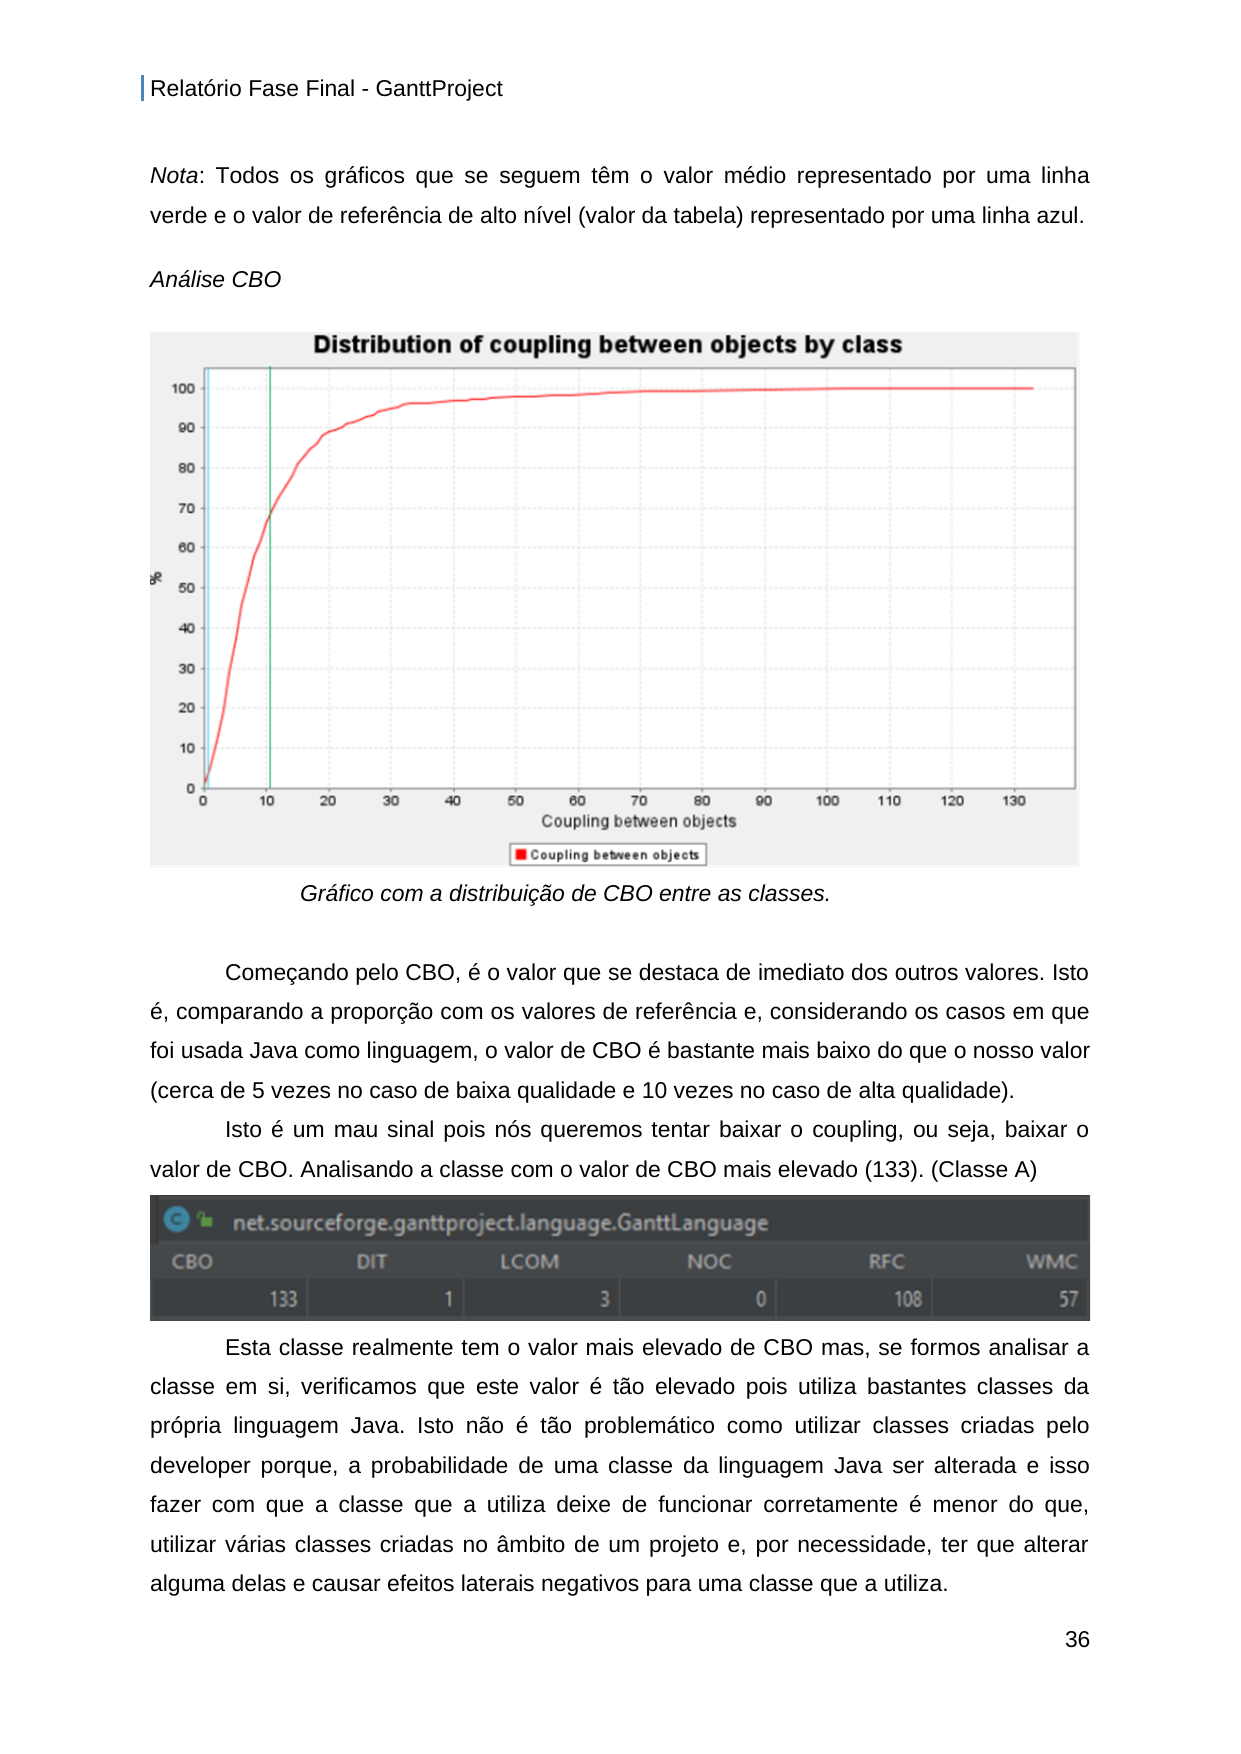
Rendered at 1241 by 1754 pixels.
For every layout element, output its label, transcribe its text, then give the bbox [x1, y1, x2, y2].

text Análise CBO [150, 266, 1090, 293]
text Começando pelo CBO, é o valor que se destaca de imediato dos outros valores. Isto é, comparando a proporção com os valores de referência e, considerando os casos em que foi usada Java como linguagem, o valor de CBO é bastante mais baixo do que o nosso valor (cerca de 5 vezes no caso de baixa qualidade e 10 vezes no caso de alta qualidade). [150, 958, 1090, 1103]
text Nota: Todos os gráficos que se seguem têm o valor médio representado por uma linha verde e o valor de referência de alto nível (valor da tabela) representado por uma linha azul. [150, 162, 1090, 228]
text Gráfico com a distribuição de CBO entre as classes. [300, 879, 1090, 906]
picture [150, 1195, 1091, 1321]
text Isto é um mau sinal pois nós queremos tentar baixar o coupling, ou seja, baixar o valor de CBO. Analisando a classe com o valor de CBO mais elevado (133). (Classe A) [150, 1116, 1090, 1182]
picture [150, 331, 1091, 867]
text Esta classe realmente tem o valor mais elevado de CBO mas, se formos analisar a classe em si, verificamos que este valor é tão elevado pois utiliza bastantes classes da própria linguagem Java. Isto não é tão problemático como utilizar classes criadas pelo developer porque, a probabilidade de uma classe da linguagem Java ser alterada e isso fazer com que a classe que a utiliza deixe de funcionar corretamente é menor do que, utilizar várias classes criadas no âmbito de um projeto e, por necessidade, ter que alterar alguma delas e causar efeitos laterais negativos para uma classe que a utiliza. [150, 1333, 1090, 1597]
